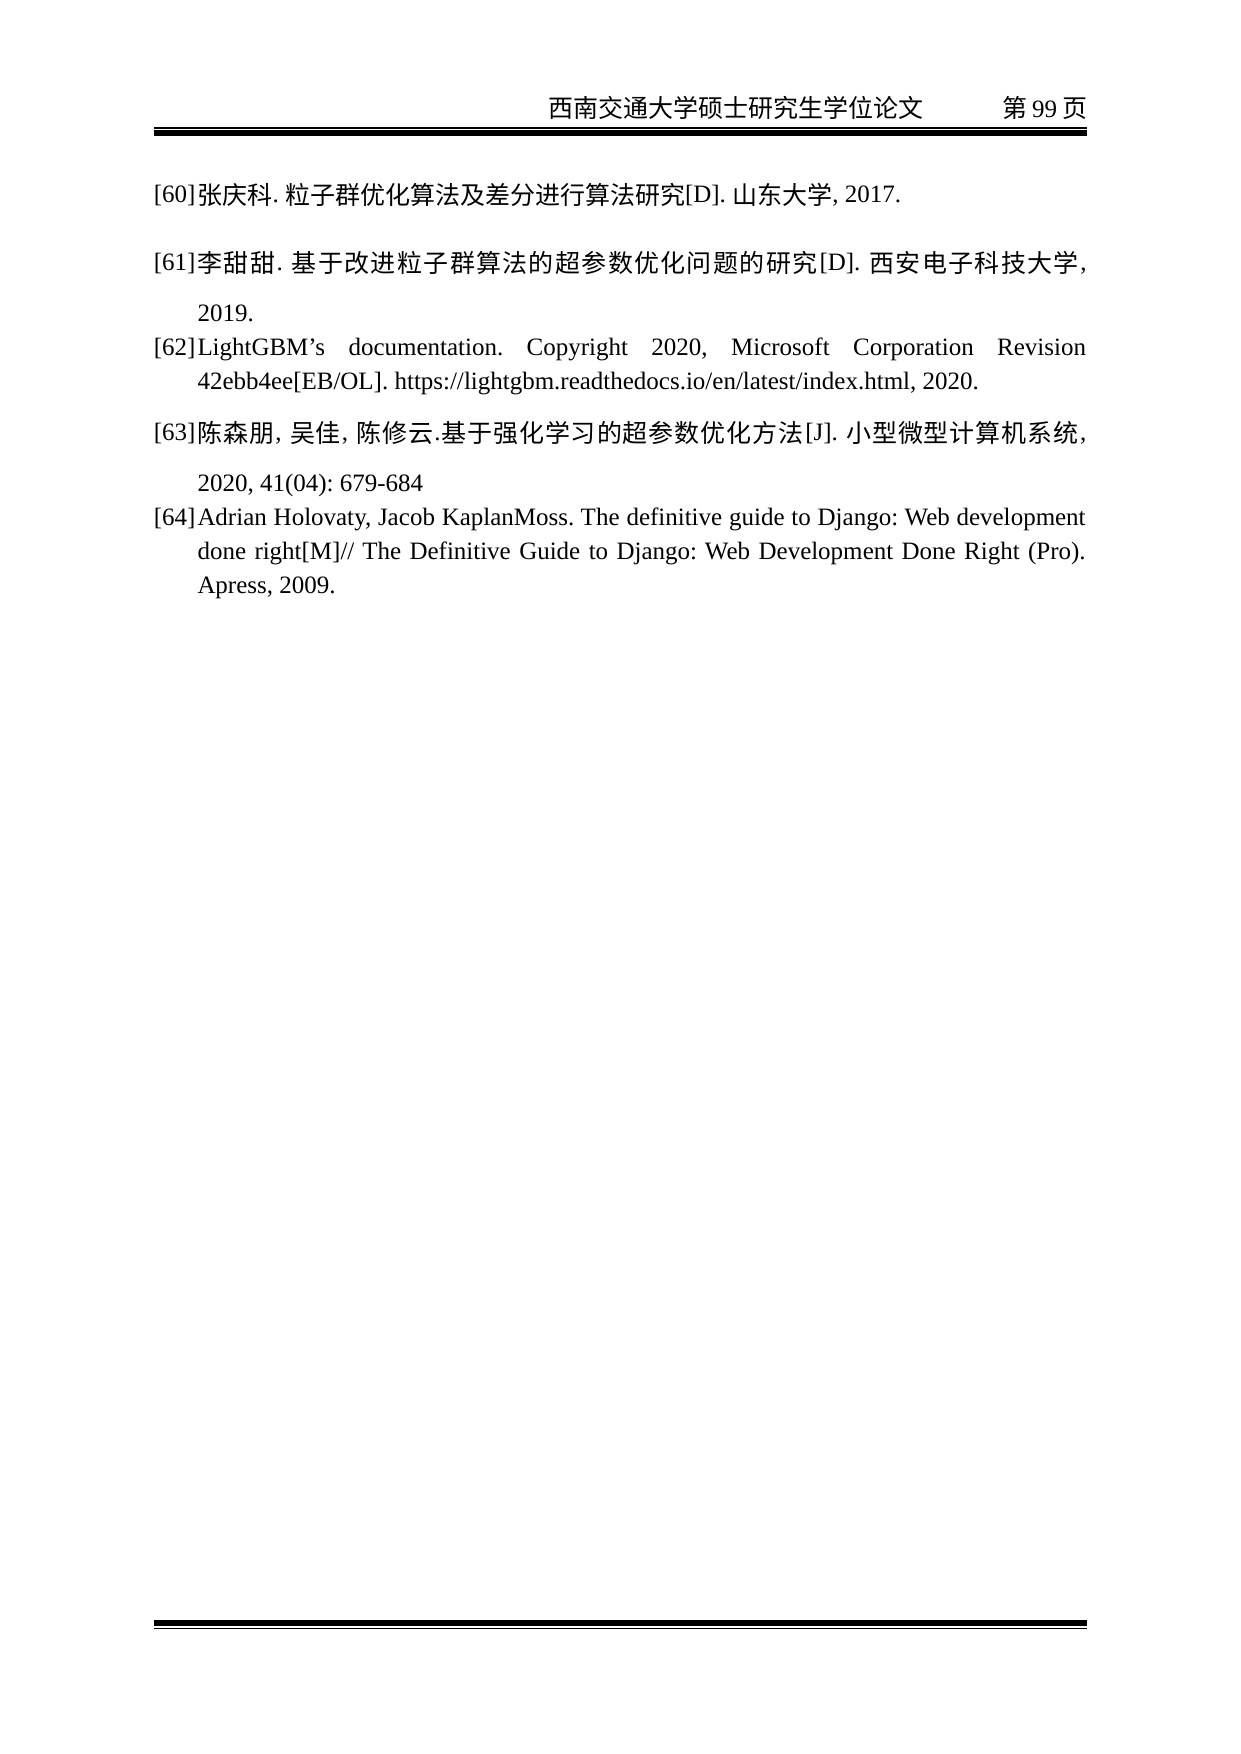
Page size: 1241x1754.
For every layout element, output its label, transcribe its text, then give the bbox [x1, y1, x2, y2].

list Adrian Holovaty, Jacob KaplanMoss. The definitive guide to Django: Web development done right[M]// The Definitive Guide to Django: Web Development Done Right (Pro). Apress, 2009. [153, 499, 1087, 601]
list 李甜甜. 基于改进粒子群算法的超参数优化问题的研究[D]. 西安电子科技大学, 2019. [153, 228, 1087, 330]
list 陈森朋, 吴佳, 陈修云.基于强化学习的超参数优化方法[J]. 小型微型计算机系统, 2020, 41(04): 679-684 [153, 398, 1087, 499]
list LightGBM’s documentation. Copyright 2020, Microsoft Corporation Revision 42ebb4ee[EB/OL]. https://lightgbm.readthedocs.io/en/latest/index.html, 2020. [153, 330, 1087, 398]
list 张庆科. 粒子群优化算法及差分进行算法研究[D]. 山东大学, 2017. [153, 160, 1087, 228]
